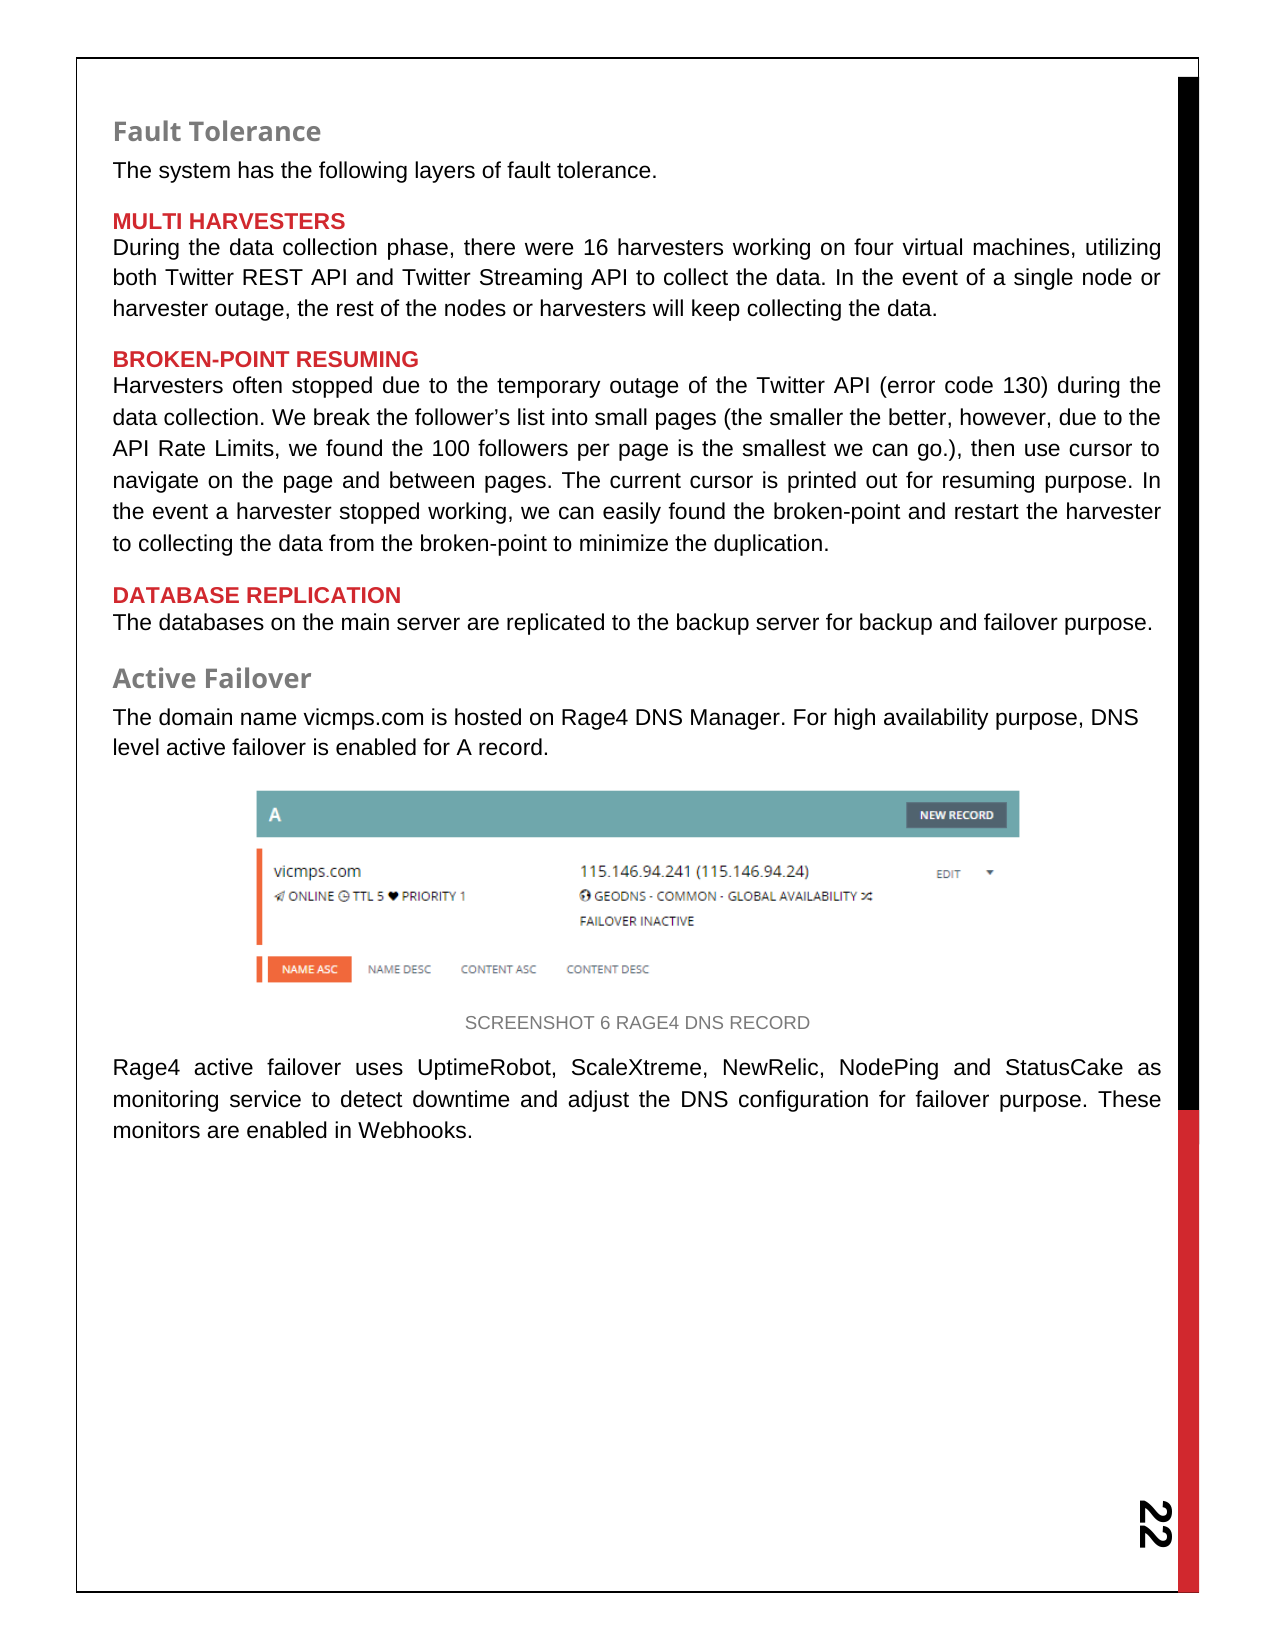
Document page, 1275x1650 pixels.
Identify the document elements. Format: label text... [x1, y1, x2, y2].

text The system has the following layers of fault tolerance. [112, 157, 1162, 183]
text During the data collection phase, there were 16 harvesters working on four virtual machines, utilizing both Twitter REST API and Twitter Streaming API to collect the data. In the event of a single node or harvester outage, the rest of the nodes or harvesters will keep collecting the data. [112, 234, 1162, 321]
subtitle Multi Harvesters [112, 208, 1162, 234]
picture [251, 785, 1024, 987]
subtitle Broken-point Resuming [112, 346, 1162, 372]
subtitle Fault Tolerance [112, 112, 1162, 149]
subtitle Database replication [112, 582, 1162, 608]
subtitle Active Failover [112, 659, 1162, 696]
text The databases on the main server are replicated to the backup server for backup and failover purpose. [112, 608, 1162, 635]
text Rage4 active failover uses UptimeRobot, ScaleXtreme, NewRelic, NodePing and StatusCake as monitoring service to detect downtime and adjust the DNS configuration for failover purpose. These monitors are enabled in Webhooks. [112, 1054, 1162, 1143]
text Harvesters often stopped due to the temporary outage of the Twitter API (error code 130) during the data collection. We break the follower’s list into small pages (the smaller the better, however, due to the API Rate Limits, we found the 100 followers per page is the smallest we can go.), then use cursor to navigate on the page and between pages. The current cursor is printed out for resuming purpose. In the event a harvester stopped working, we can easily found the broken-point and restart the harvester to collecting the data from the broken-point to minimize the duplication. [112, 372, 1162, 556]
text The domain name vicmps.com is hosted on Rage4 DNS Manager. For high availability purpose, DNS level active failover is enabled for A record. [112, 704, 1162, 760]
text Screenshot 6 rage4 DNS REcord [112, 1012, 1162, 1033]
